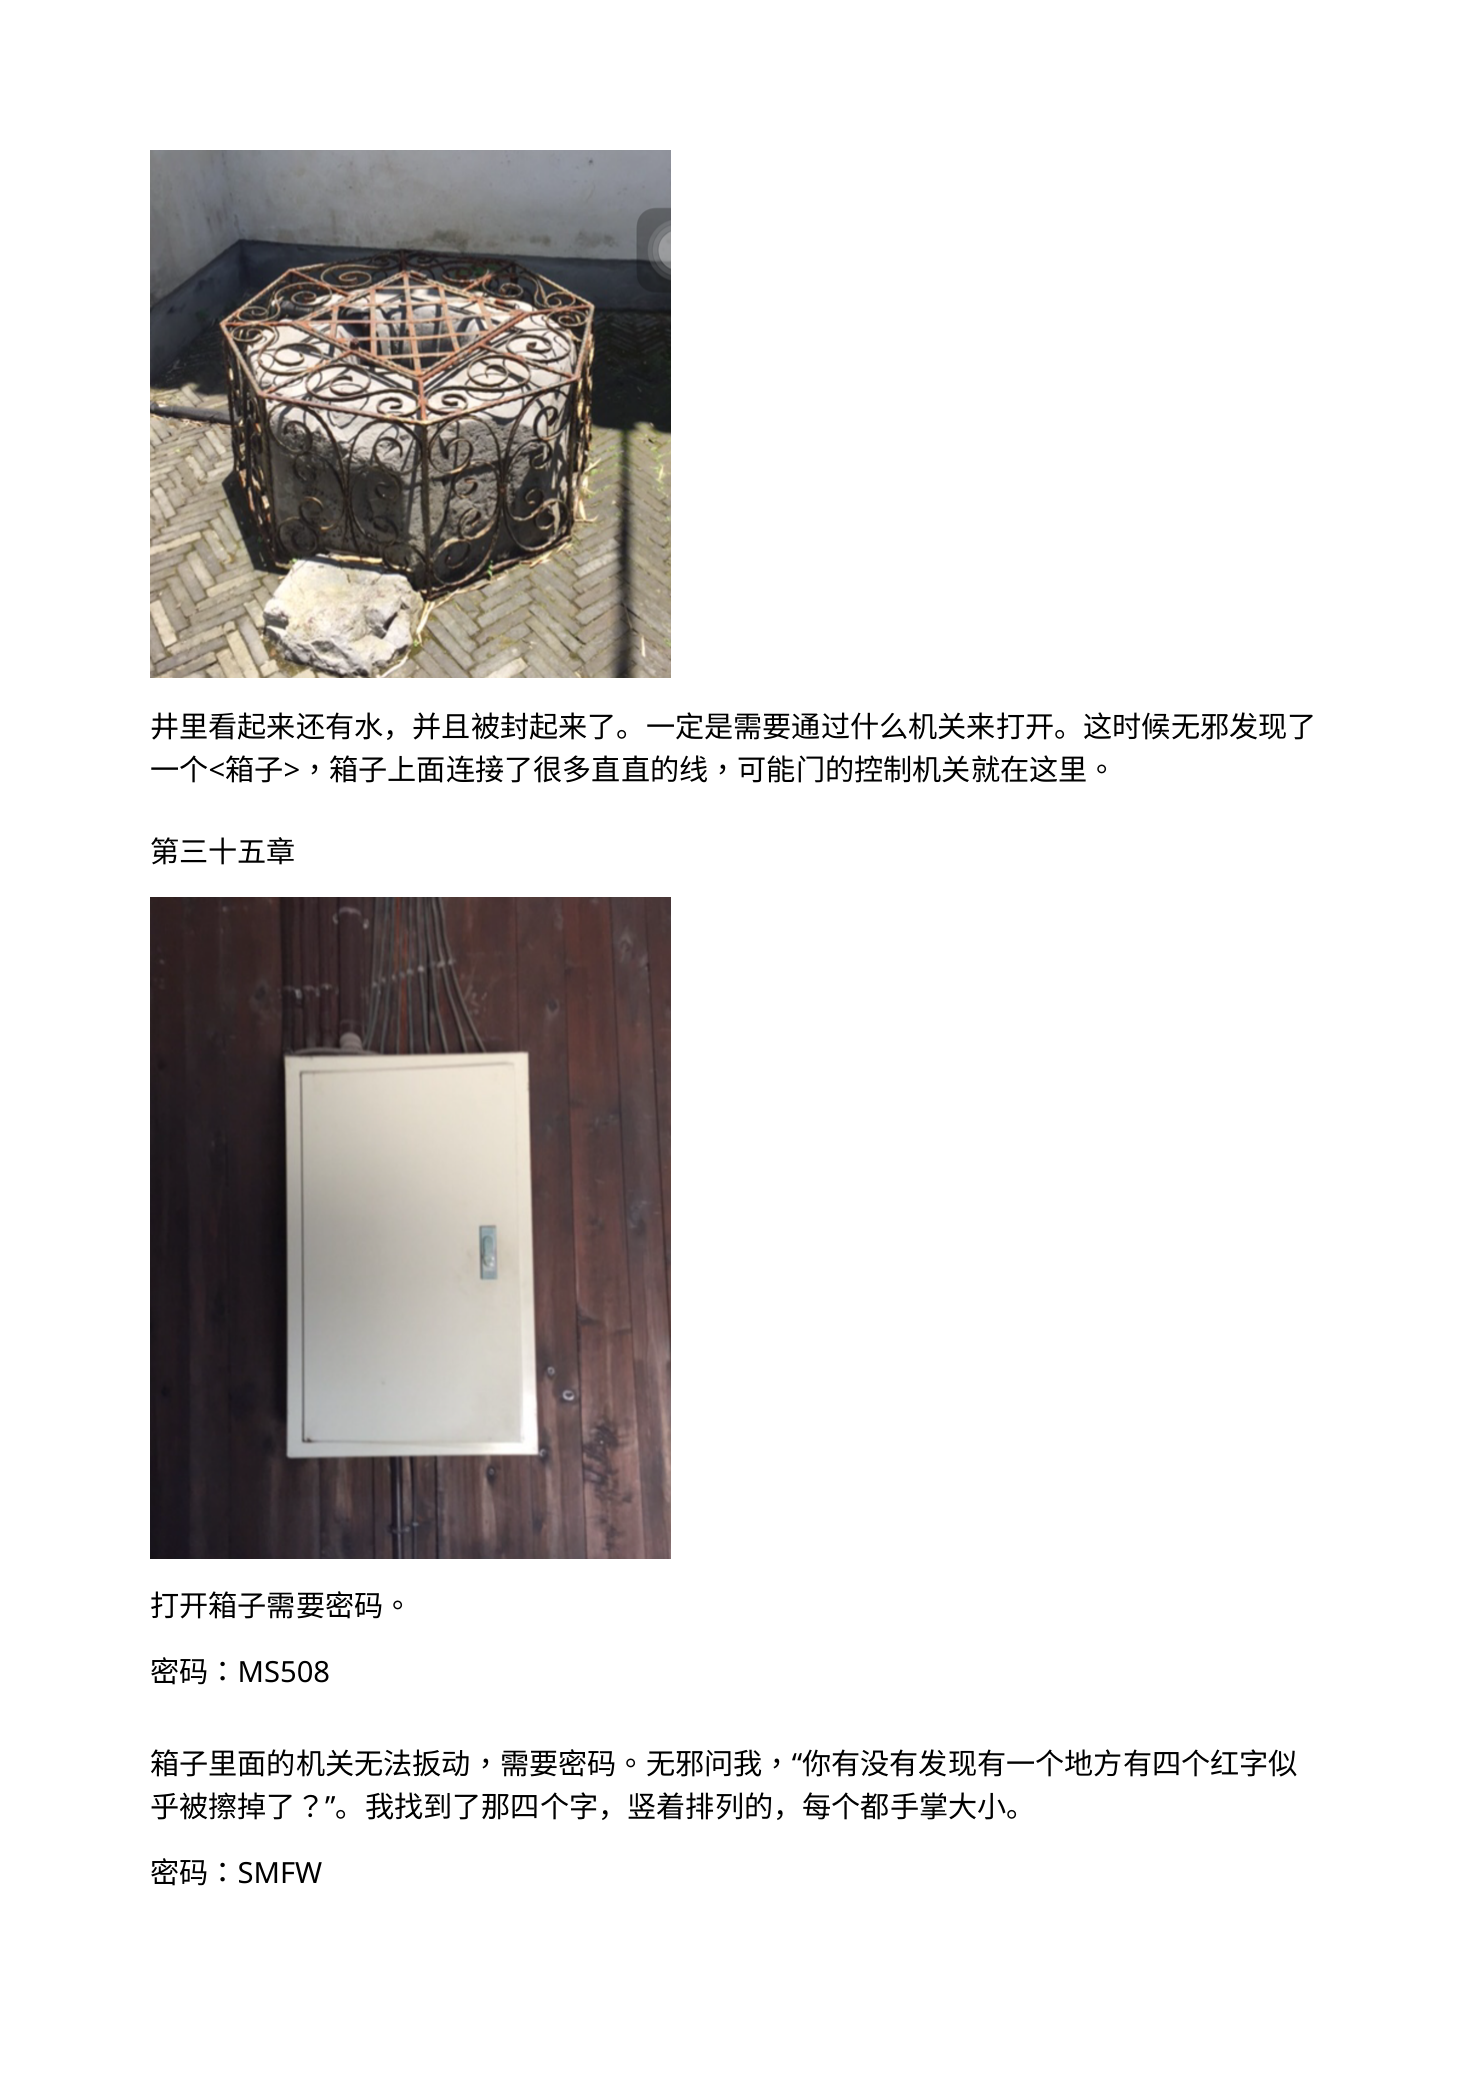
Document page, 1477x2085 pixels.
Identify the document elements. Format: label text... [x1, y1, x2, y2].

text 打开箱子需要密码。 [150, 1585, 1326, 1625]
picture [150, 150, 671, 678]
text 井里看起来还有水，并且被封起来了。一定是需要通过什么机关来打开。这时候无邪发现了一个<箱子>，箱子上面连接了很多直直的线，可能门的控制机关就在这里。 [150, 704, 1326, 788]
text 密码：MS508 [150, 1651, 1326, 1691]
text 箱子里面的机关无法扳动，需要密码。无邪问我，“你有没有发现有一个地方有四个红字似乎被擦掉了？”。我找到了那四个字，竖着排列的，每个都手掌大小。 [150, 1743, 1326, 1826]
picture [150, 897, 671, 1559]
text 密码：SMFW [150, 1852, 1326, 1918]
text 第三十五章 [150, 828, 1326, 871]
